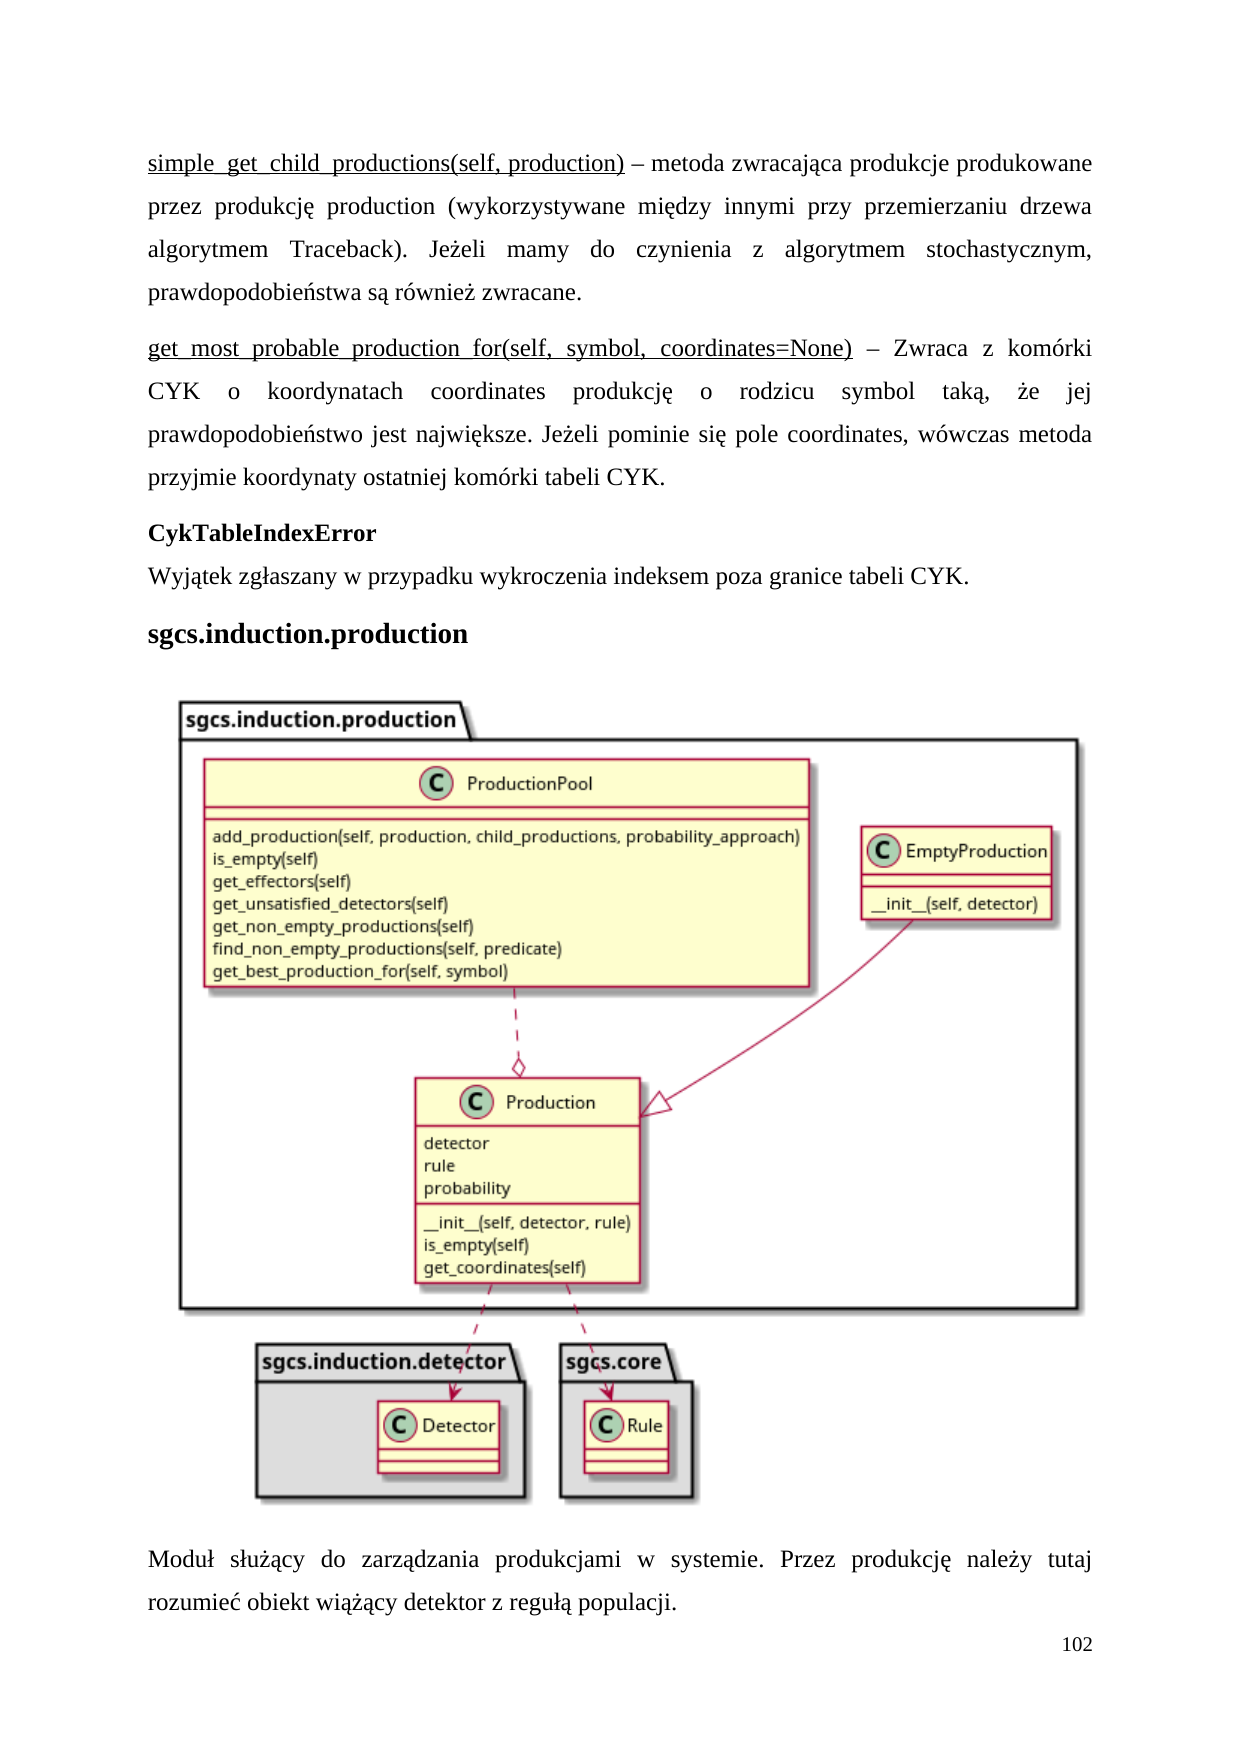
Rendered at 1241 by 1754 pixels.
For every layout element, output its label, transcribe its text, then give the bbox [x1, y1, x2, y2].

text Moduł służący do zarządzania produkcjami w systemie. Przez produkcję należy tutaj rozumieć obiekt wiążący detektor z regułą populacji. [148, 1513, 1093, 1616]
text CykTableIndexError [148, 518, 1093, 546]
text Wyjątek zgłaszany w przypadku wykroczenia indeksem poza granice tabeli CYK. [148, 561, 1093, 589]
text get_most_probable_production_for(self, symbol, coordinates=None) – Zwraca z komórki CYK o koordynatach coordinates produkcję o rodzicu symbol taką, że jej prawdopodobieństwo jest największe. Jeżeli pominie się pole coordinates, wówczas metoda przyjmie koordynaty ostatniej komórki tabeli CYK. [148, 333, 1093, 491]
text sgcs.induction.production [148, 616, 1093, 650]
text simple_get_child_productions(self, production) – metoda zwracająca produkcje produkowane przez produkcję production (wykorzystywane między innymi przy przemierzaniu drzewa algorytmem Traceback). Jeżeli mamy do czynienia z algorytmem stochastycznym, prawdopodobieństwa są również zwracane. [148, 148, 1093, 306]
picture [147, 666, 1093, 1513]
